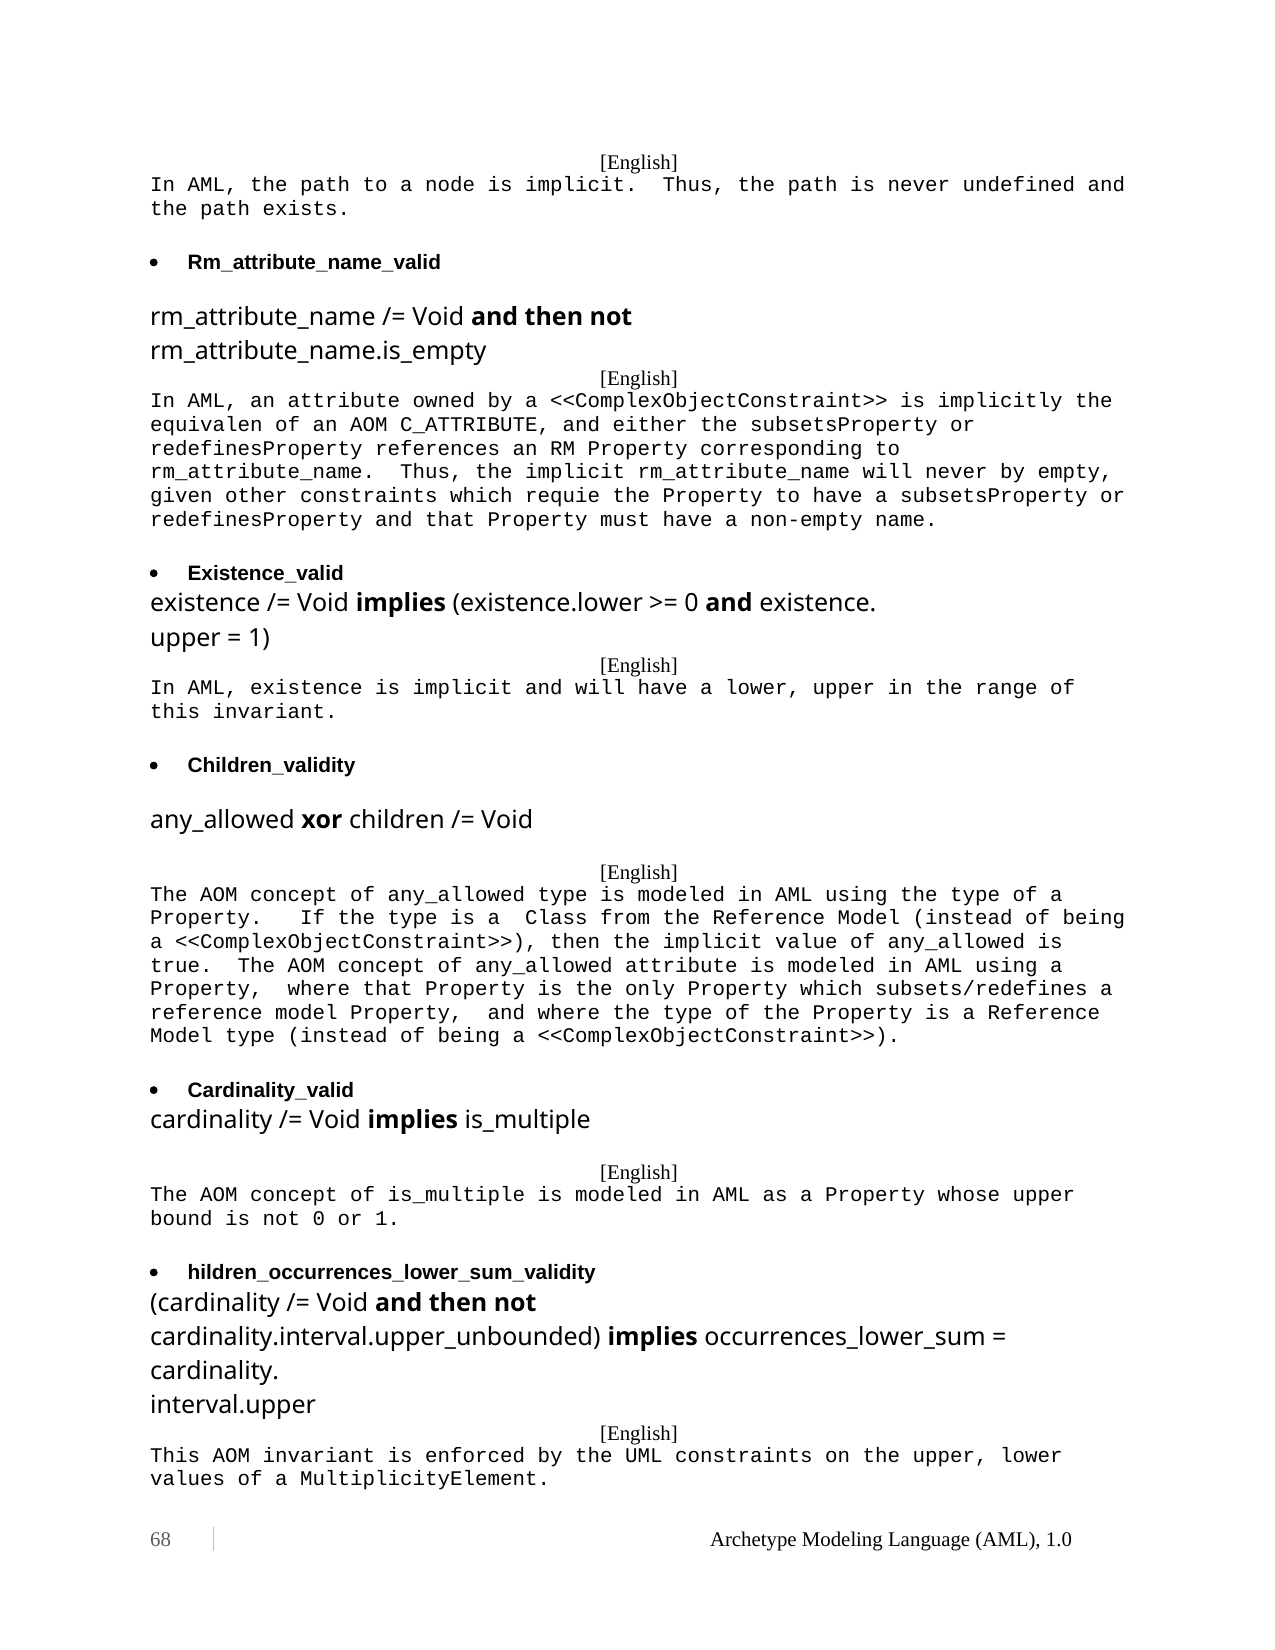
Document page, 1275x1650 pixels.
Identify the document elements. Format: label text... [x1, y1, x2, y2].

text [English] [525, 150, 1125, 174]
list Existence_valid [150, 561, 1125, 585]
text interval.upper [150, 1386, 1125, 1421]
text In AML, existence is implicit and will have a lower, upper in the range of this invariant. [150, 677, 1125, 724]
text existence /= Void implies (existence.lower >= 0 and existence. [150, 585, 1125, 619]
text [English] [525, 1160, 1125, 1184]
text cardinality /= Void implies is_multiple [150, 1102, 1125, 1136]
text (cardinality /= Void and then not [150, 1284, 1125, 1318]
list Children_validity [150, 753, 1125, 777]
text upper = 1) [150, 619, 1125, 653]
text [English] [525, 366, 1125, 390]
list hildren_occurrences_lower_sum_validity [150, 1260, 1125, 1284]
text The AOM concept of any_allowed type is modeled in AML using the type of a Property. If the type is a Class from the Reference Model (instead of being a <<ComplexObjectConstraint>>), then the implicit value of any_allowed is true. The AOM concept of any_allowed attribute is modeled in AML using a Property, where that Property is the only Property which subsets/redefines a reference model Property, and where the type of the Property is a Reference Model type (instead of being a <<ComplexObjectConstraint>>). [150, 884, 1125, 1049]
text [English] [525, 859, 1125, 884]
text In AML, the path to a node is implicit. Thus, the path is never undefined and the path exists. [150, 174, 1125, 221]
list Rm_attribute_name_valid [150, 250, 1125, 274]
text In AML, an attribute owned by a <<ComplexObjectConstraint>> is implicitly the equivalen of an AOM C_ATTRIBUTE, and either the subsetsProperty or redefinesProperty references an RM Property corresponding to rm_attribute_name. Thus, the implicit rm_attribute_name will never by empty, given other constraints which requie the Property to have a subsetsProperty or redefinesProperty and that Property must have a non-empty name. [150, 390, 1125, 532]
text The AOM concept of is_multiple is modeled in AML as a Property whose upper bound is not 0 or 1. [150, 1184, 1125, 1231]
text [English] [525, 1421, 1125, 1444]
list Cardinality_valid [150, 1078, 1125, 1102]
text any_allowed xor children /= Void [150, 801, 1125, 836]
text This AOM invariant is enforced by the UML constraints on the upper, lower values of a MultiplicityElement. [150, 1444, 1125, 1492]
text cardinality.interval.upper_unbounded) implies occurrences_lower_sum = cardinality. [150, 1318, 1125, 1386]
text rm_attribute_name.is_empty [150, 332, 1125, 366]
text [English] [525, 653, 1125, 677]
text rm_attribute_name /= Void and then not [150, 298, 1125, 332]
